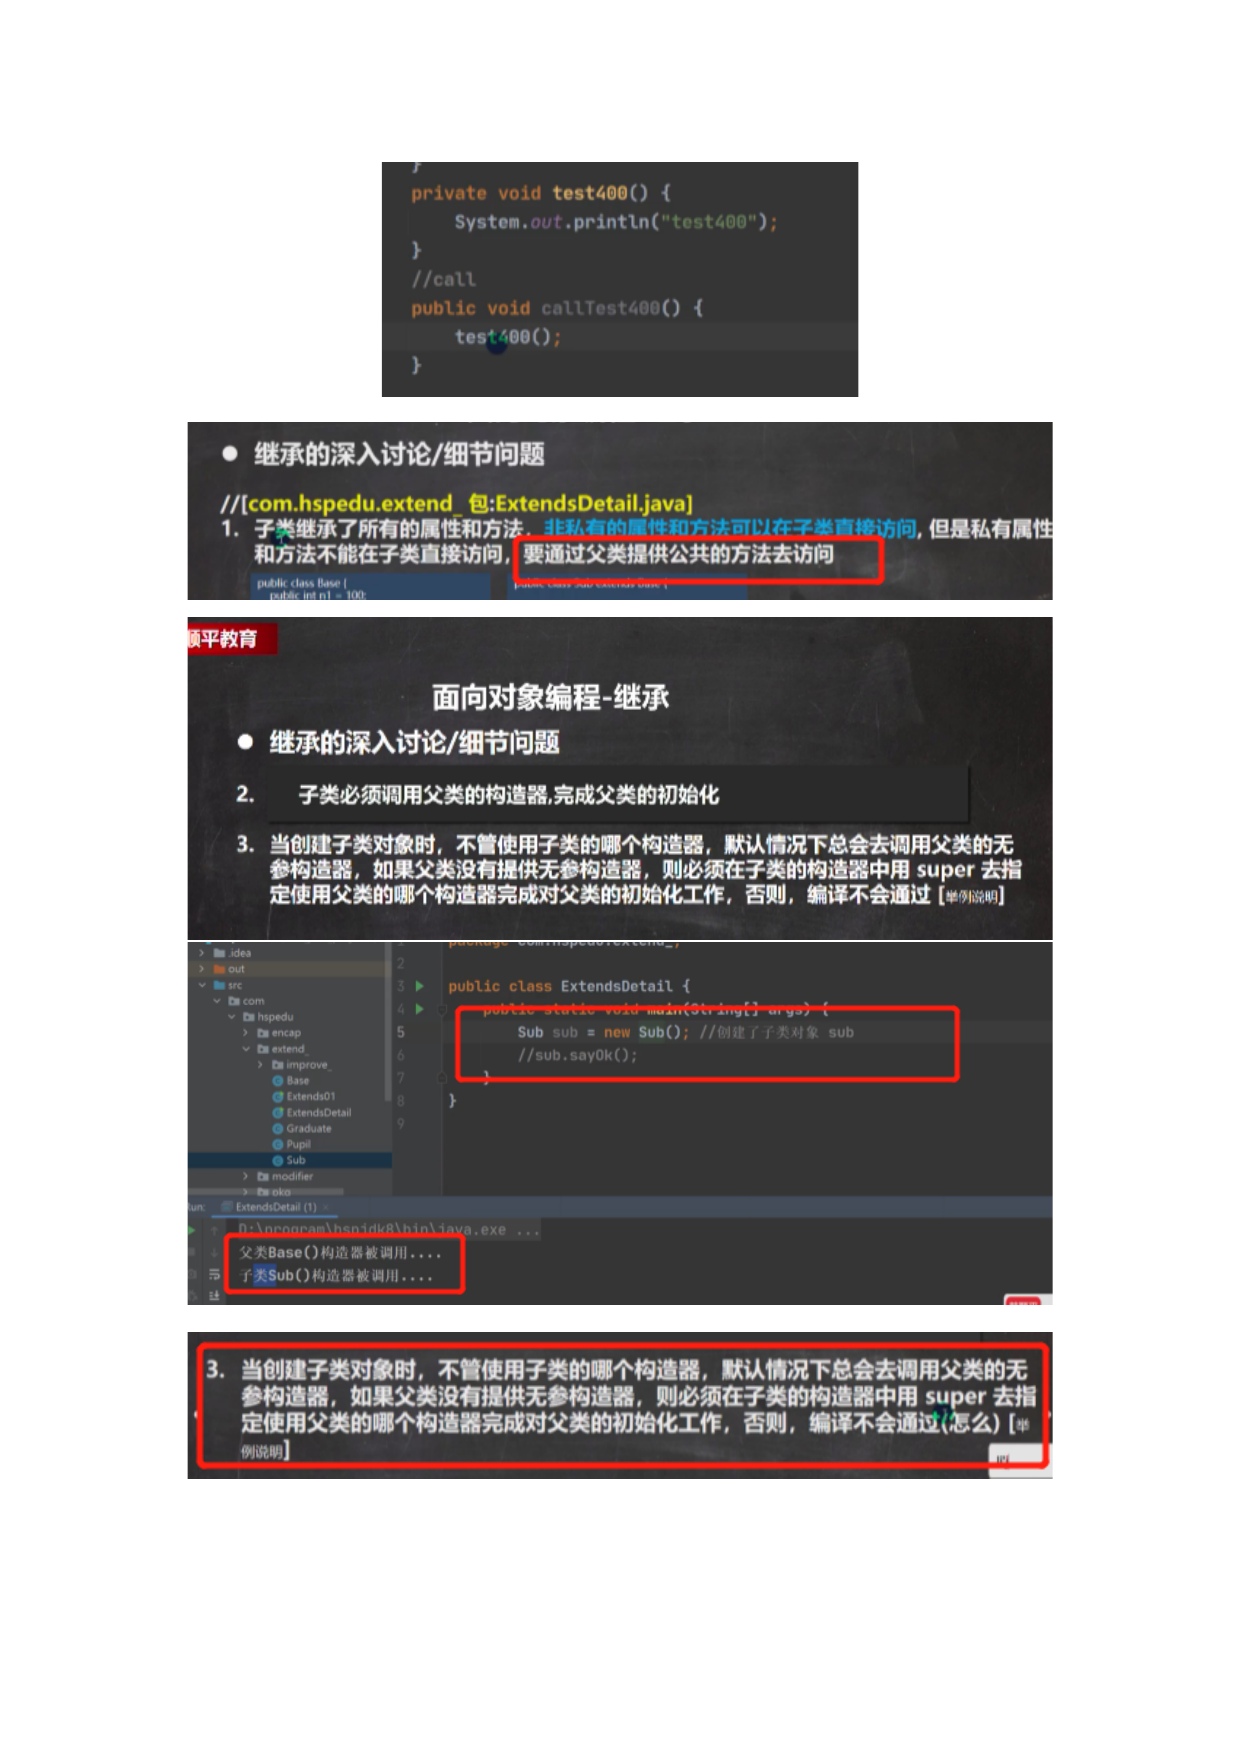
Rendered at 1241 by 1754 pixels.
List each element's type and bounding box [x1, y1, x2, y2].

picture [381, 162, 859, 397]
picture [187, 942, 1053, 1305]
picture [187, 422, 1053, 600]
picture [187, 617, 1053, 940]
picture [187, 1332, 1053, 1479]
